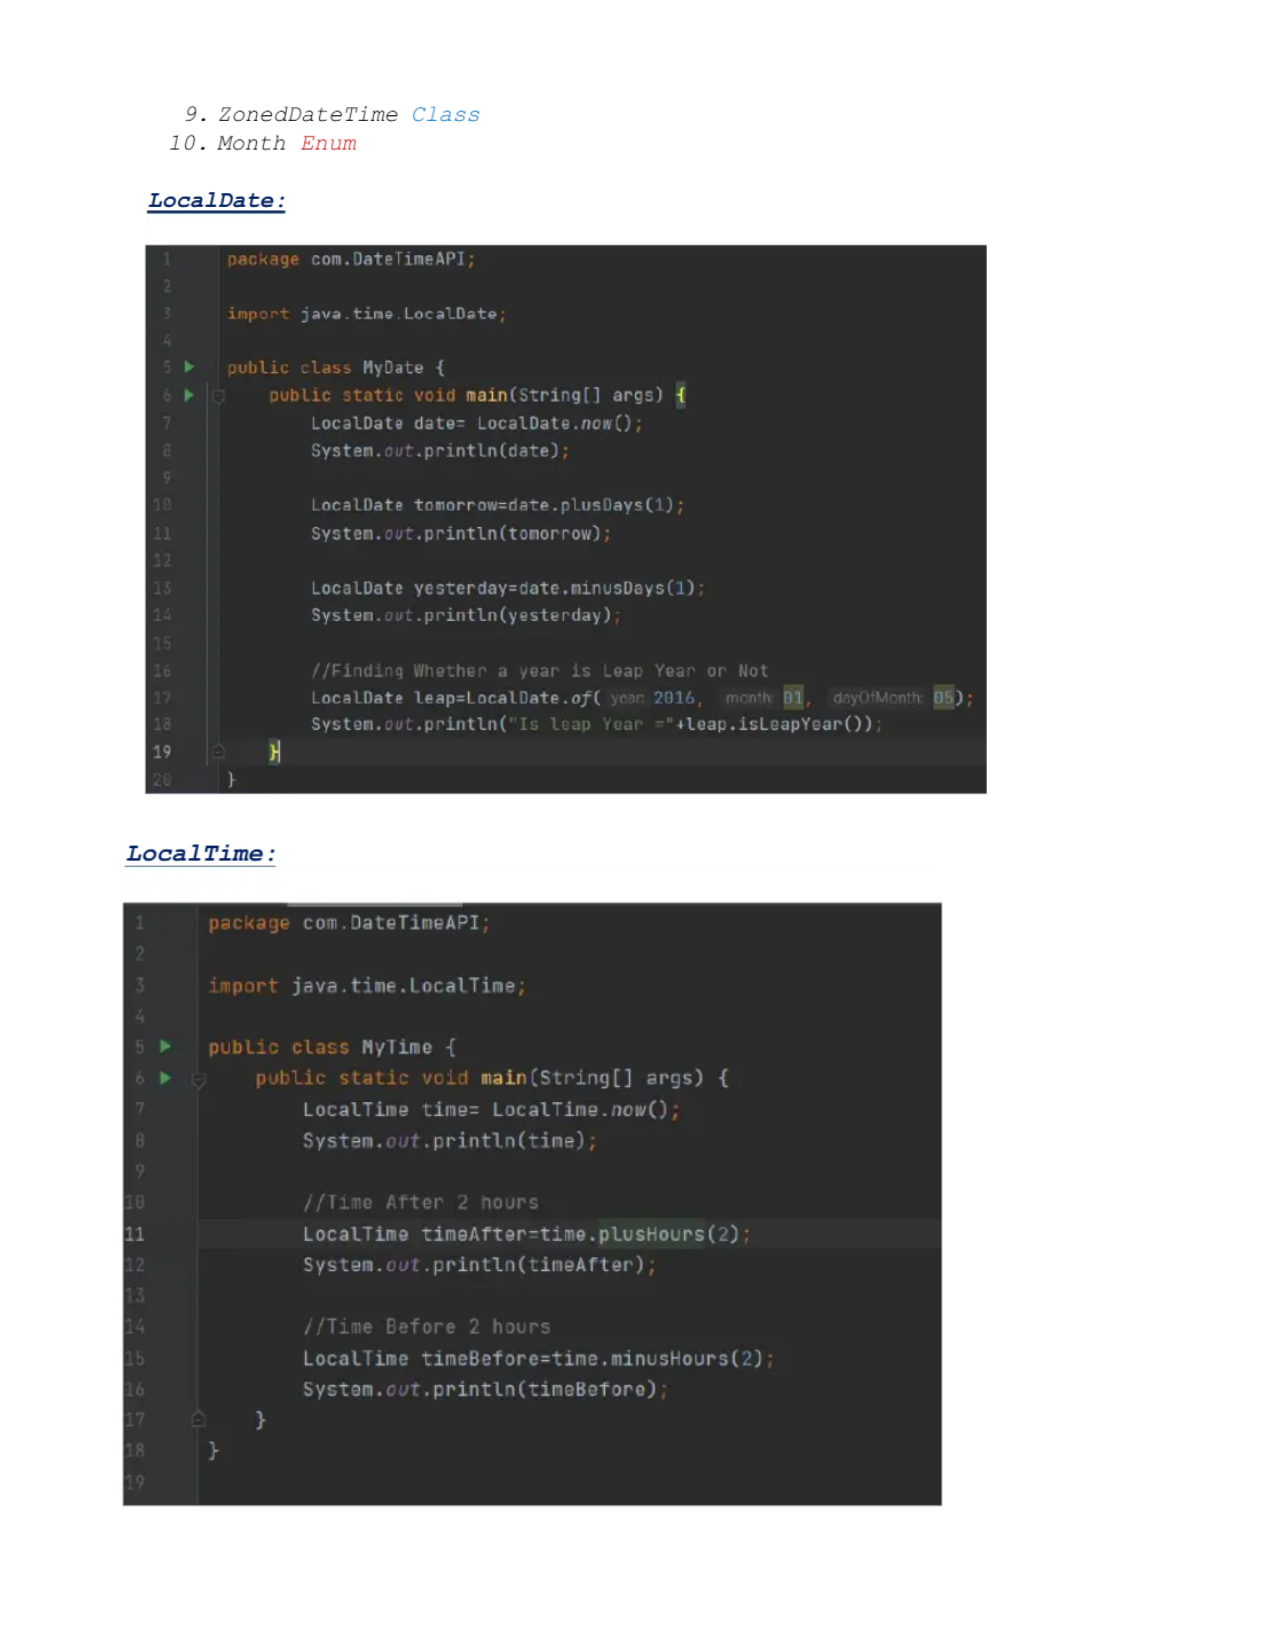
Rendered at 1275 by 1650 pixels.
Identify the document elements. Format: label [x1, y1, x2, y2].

picture [75, 75, 1050, 816]
picture [75, 817, 998, 1564]
